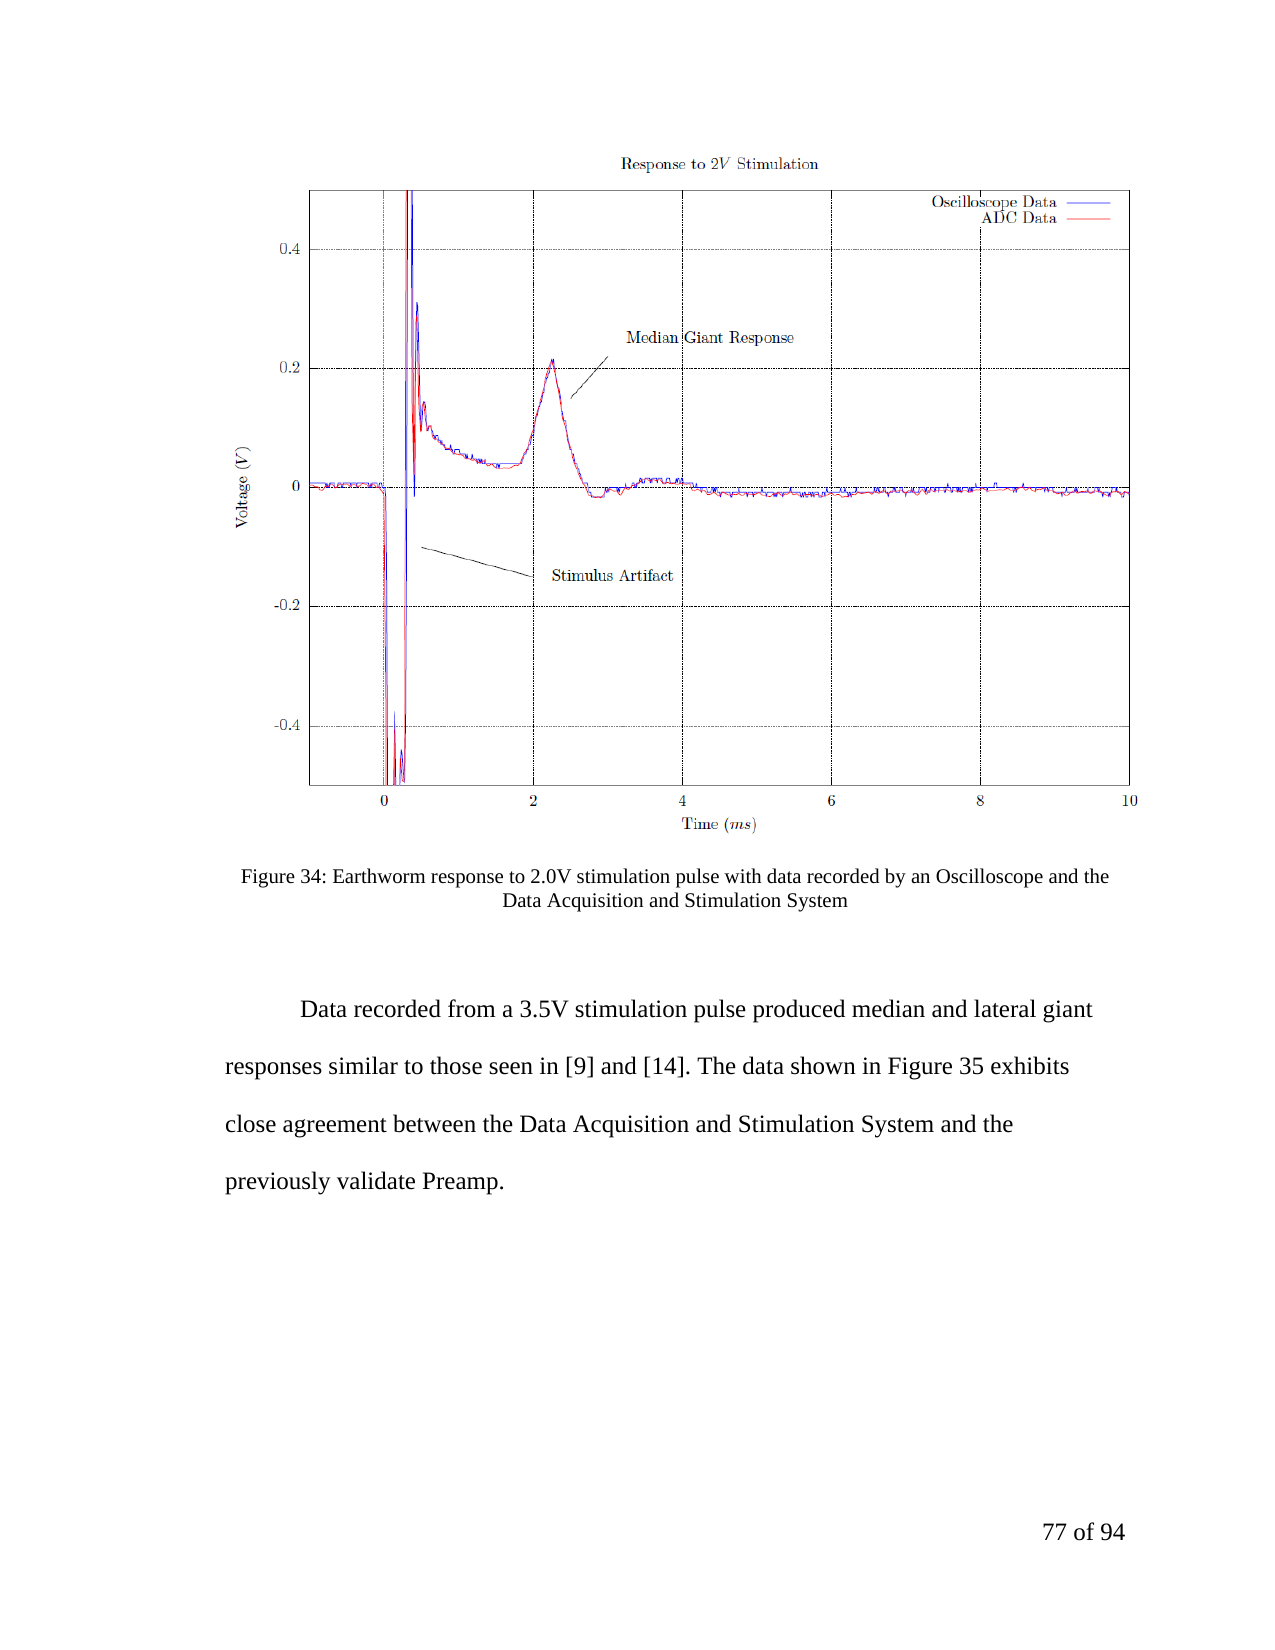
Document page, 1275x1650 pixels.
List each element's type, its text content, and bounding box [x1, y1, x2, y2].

text Figure 34: Earthworm response to 2.0V stimulation pulse with data recorded by an Oscilloscope and the Data Acquisition and Stimulation System [225, 864, 1125, 912]
picture [225, 150, 1151, 836]
text Data recorded from a 3.5V stimulation pulse produced median and lateral giant responses similar to those seen in [9] and [14]. The data shown in Figure 35 exhibits close agreement between the Data Acquisition and Stimulation System and the previously validate Preamp. [225, 994, 1125, 1195]
